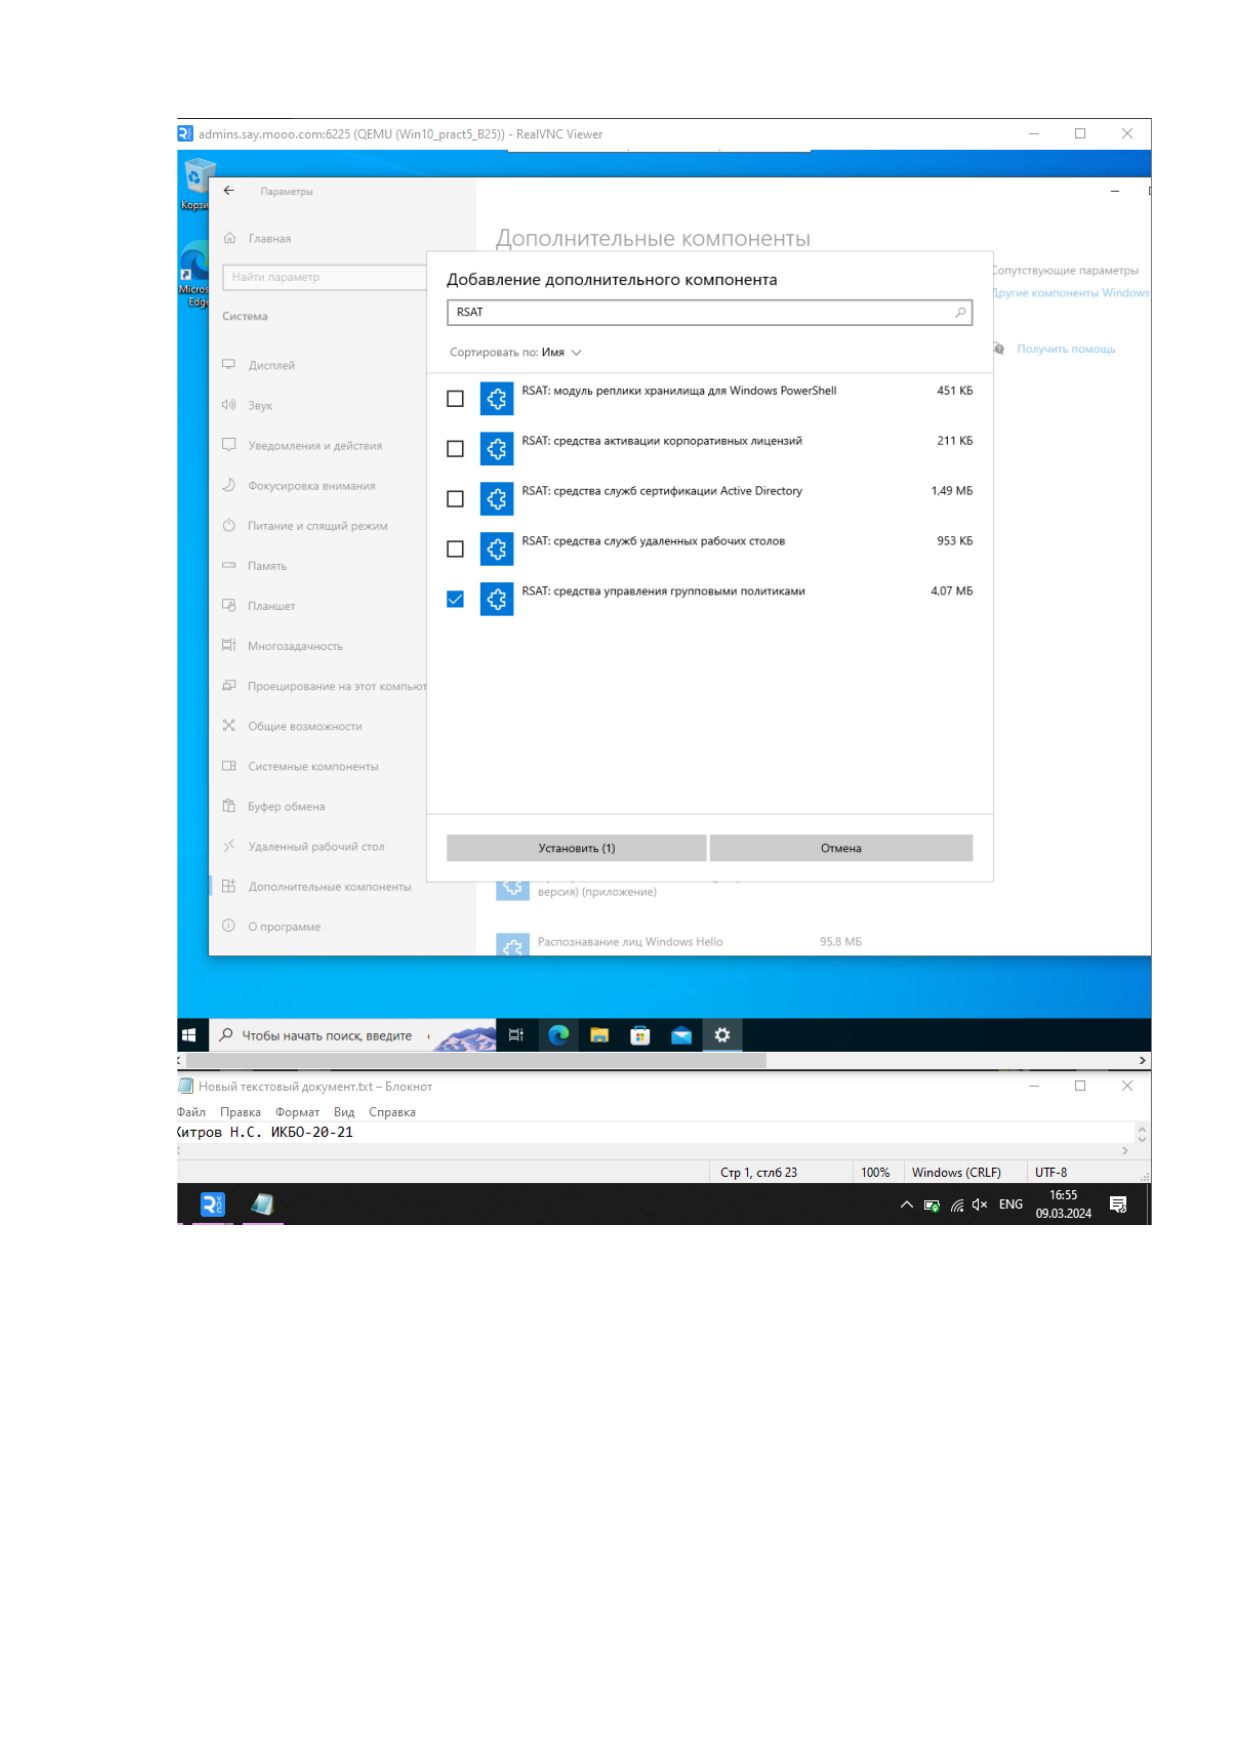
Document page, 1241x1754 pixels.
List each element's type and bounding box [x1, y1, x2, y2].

picture [177, 118, 1152, 1225]
picture [177, 286, 194, 293]
